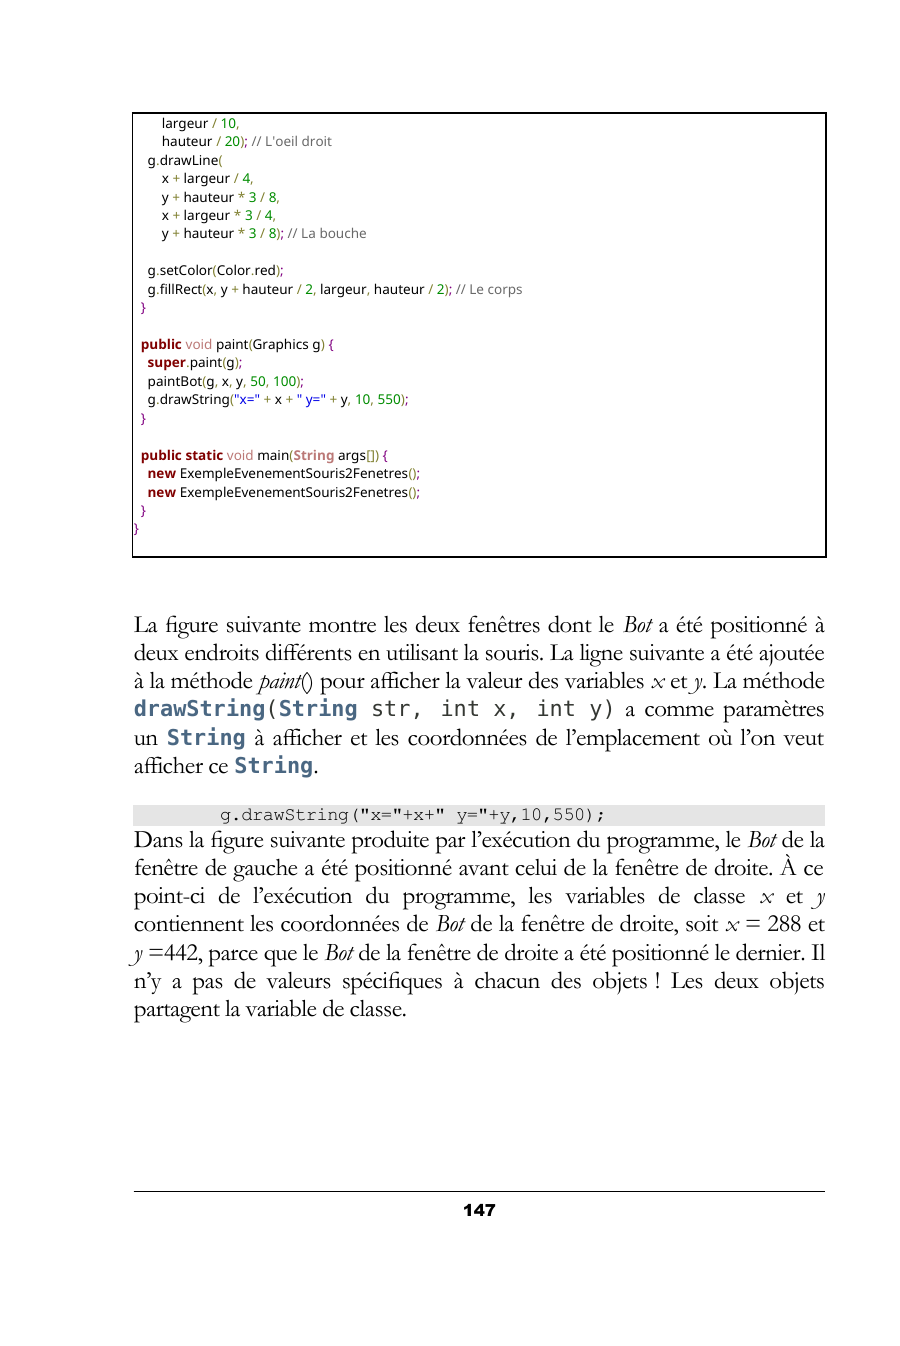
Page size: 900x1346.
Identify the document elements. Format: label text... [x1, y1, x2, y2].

text hauteur / 20); // L'oeil droit [133, 132, 825, 151]
text public void paint(Graphics g) { [133, 335, 825, 353]
text super.paint(g); [133, 353, 825, 372]
text public static void main(String args[]) { [133, 446, 825, 464]
text y + hauteur * 3 / 8, [133, 187, 825, 206]
text y + hauteur * 3 / 8); // La bouche [133, 224, 825, 243]
text } [133, 519, 825, 538]
text new ExempleEvenementSouris2Fenetres(); [133, 482, 825, 501]
text g.fillRect(x, y + hauteur / 2, largeur, hauteur / 2); // Le corps [133, 280, 825, 298]
text } [133, 409, 825, 427]
text } [133, 298, 825, 317]
text g.drawString("x="+x+" y="+y,10,550); [133, 805, 825, 826]
text g.drawLine( [133, 151, 825, 169]
text new ExempleEvenementSouris2Fenetres(); [133, 464, 825, 482]
text } [133, 501, 825, 519]
text La figure suivante montre les deux fenêtres dont le Bot a été positionné à deux endroits différents en utilisant la souris. La ligne suivante a été ajoutée à la méthode paint() pour afficher la valeur des variables x et y. La méthode drawString(String str, int x, int y) a comme paramètres un String à afficher et les coordonnées de l’emplacement où l’on veut afficher ce String. [133, 611, 825, 780]
text paintBot(g, x, y, 50, 100); [133, 372, 825, 390]
text x + largeur * 3 / 4, [133, 206, 825, 224]
text Dans la figure suivante produite par l’exécution du programme, le Bot de la fenêtre de gauche a été positionné avant celui de la fenêtre de droite. À ce point-ci de l’exécution du programme, les variables de classe x et y contiennent les coordonnées de Bot de la fenêtre de droite, soit x = 288 et y =442, parce que le Bot de la fenêtre de droite a été positionné le dernier. Il n’y a pas de valeurs spécifiques à chacun des objets ! Les deux objets partagent la variable de classe. [133, 826, 825, 1023]
text x + largeur / 4, [133, 169, 825, 187]
text g.drawString("x=" + x + " y=" + y, 10, 550); [133, 390, 825, 409]
text largeur / 10, [133, 114, 825, 132]
text g.setColor(Color.red); [133, 261, 825, 280]
